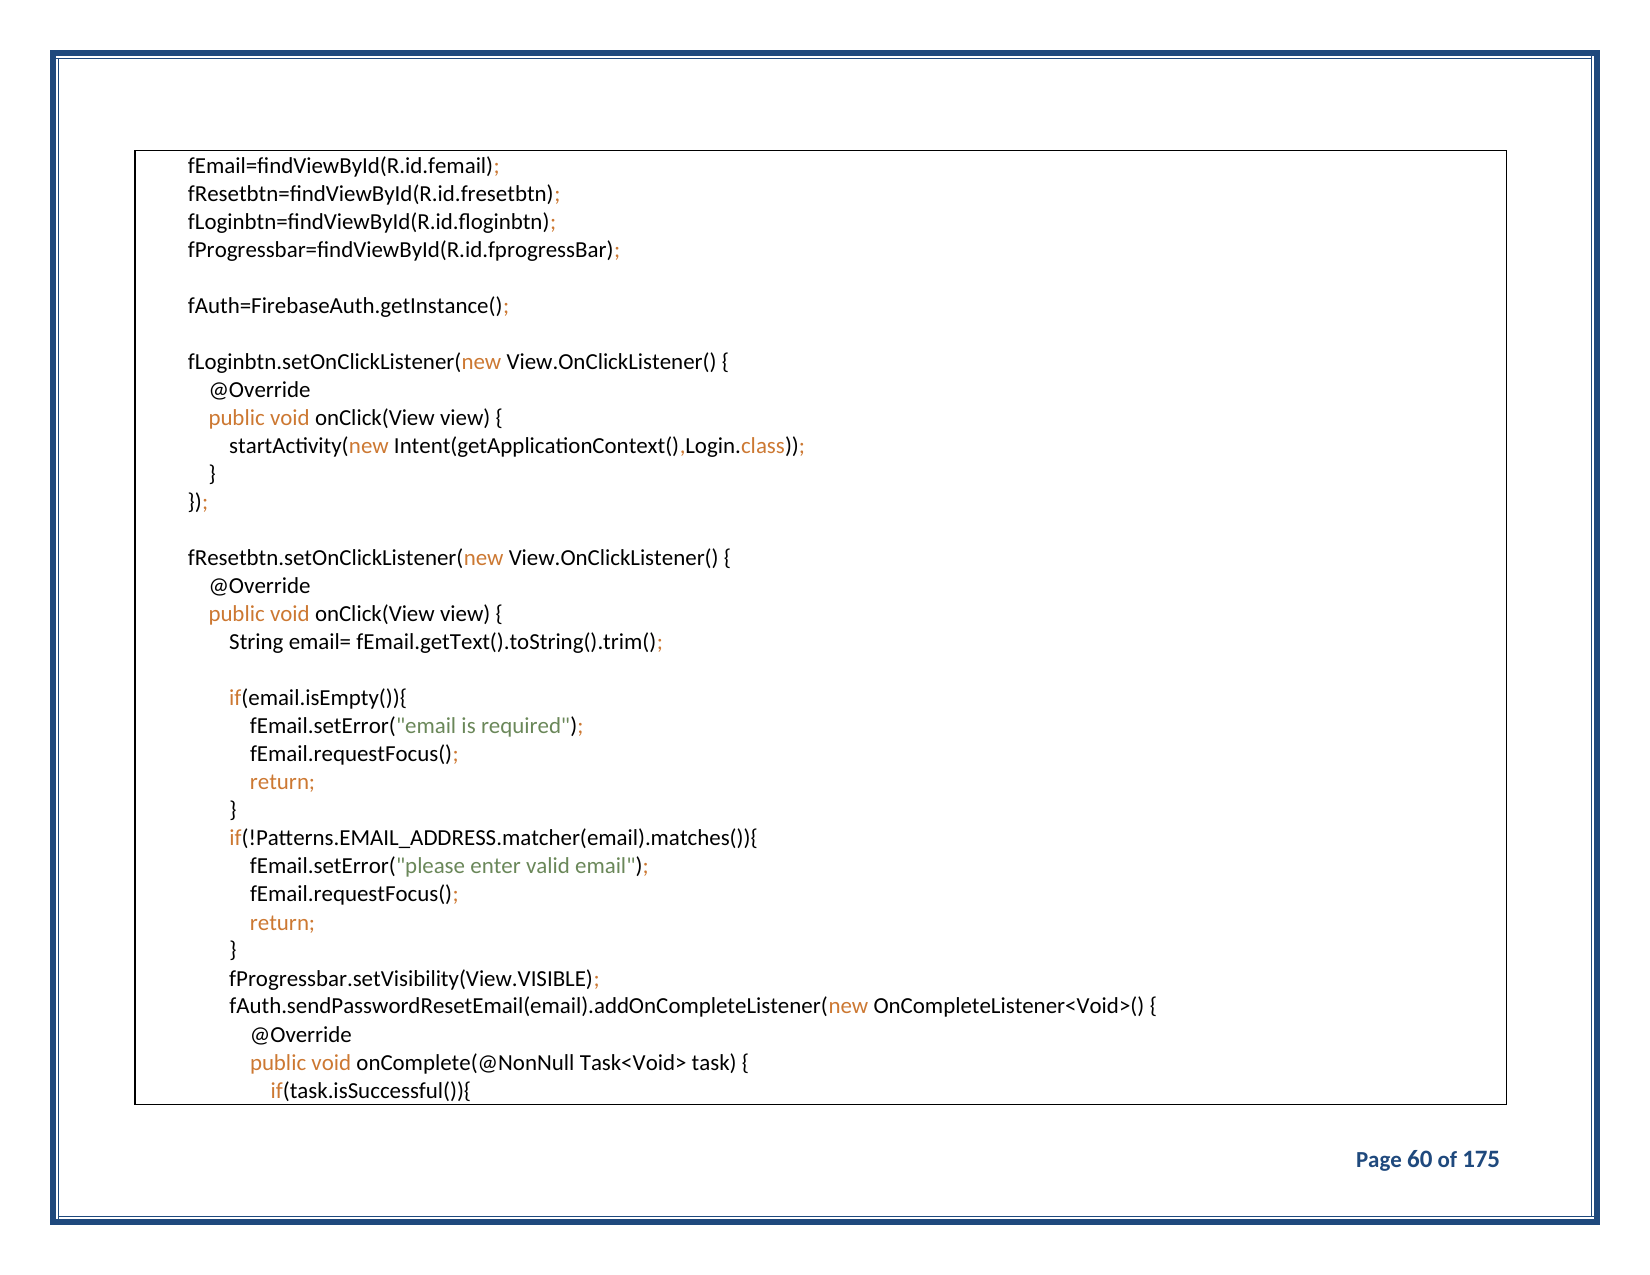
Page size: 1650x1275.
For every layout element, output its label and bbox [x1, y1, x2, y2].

table_cell [136, 151, 1506, 1104]
